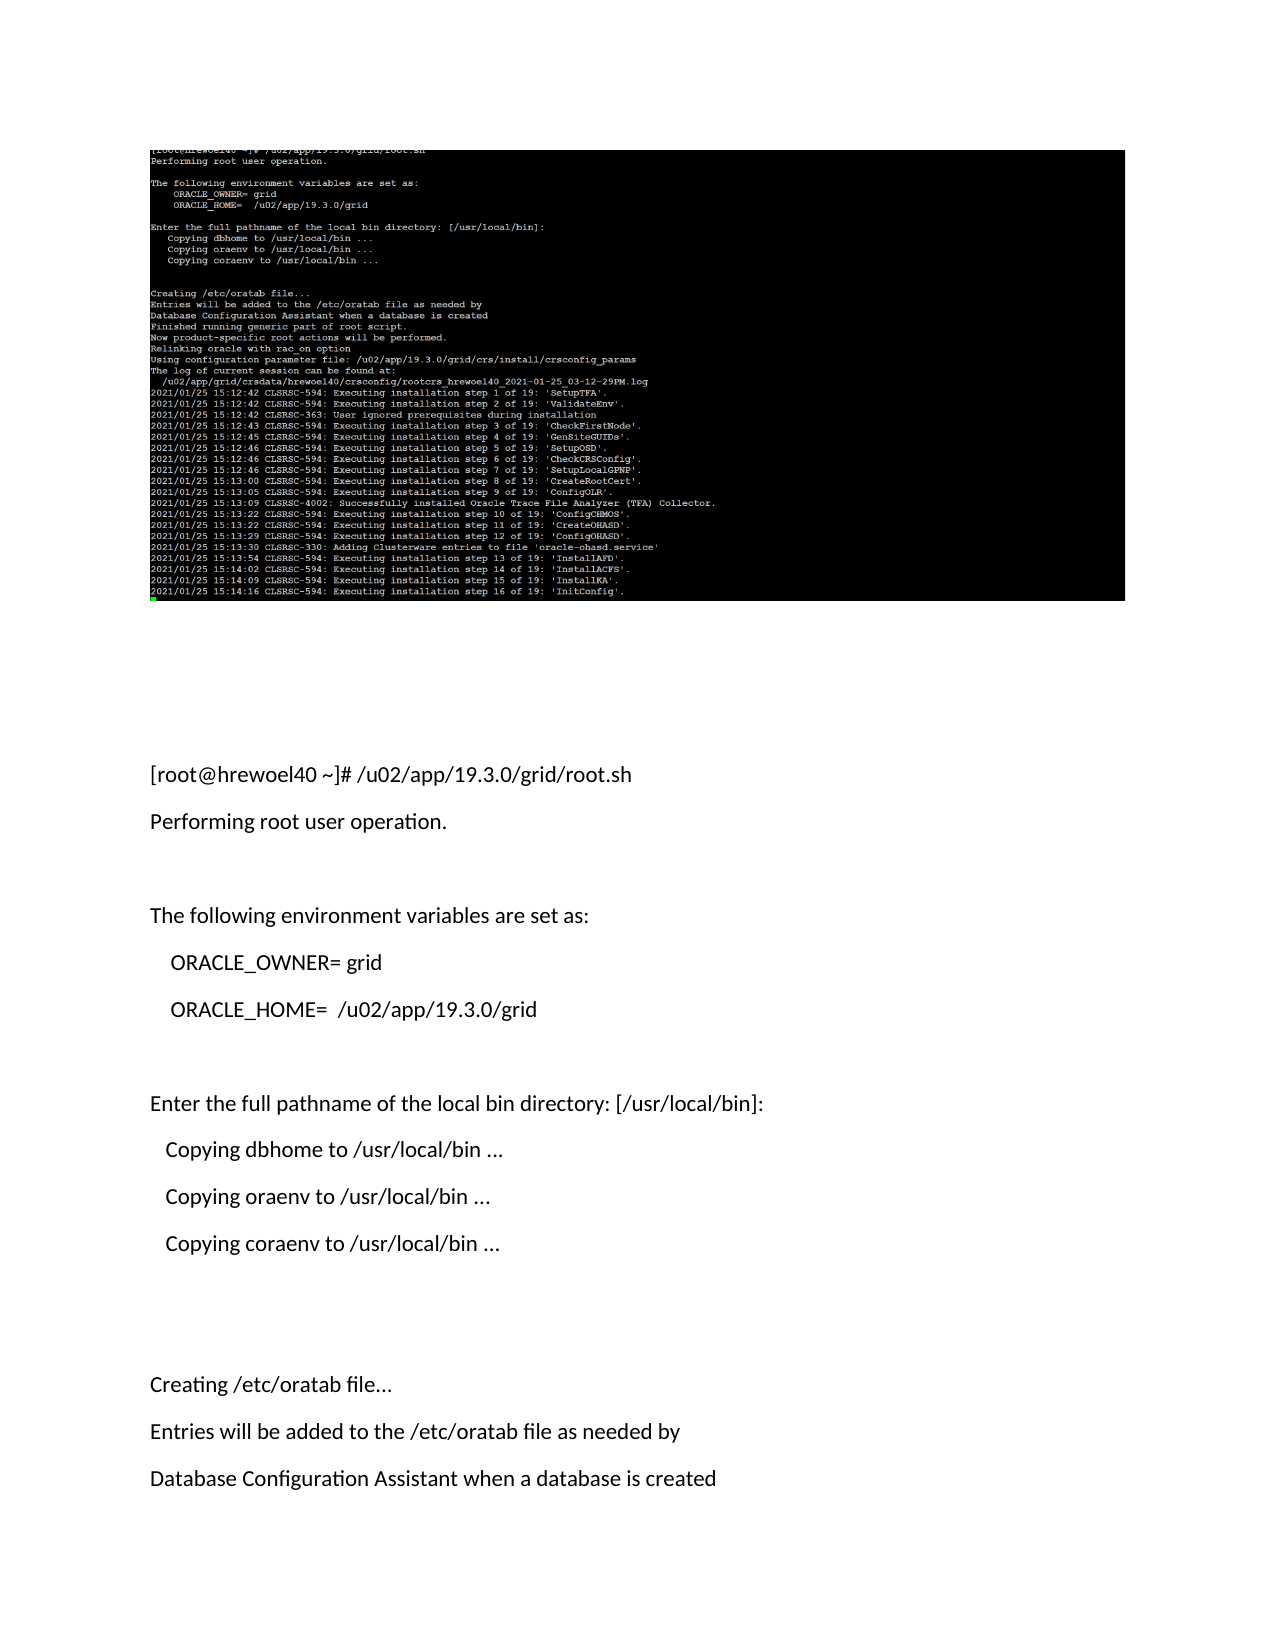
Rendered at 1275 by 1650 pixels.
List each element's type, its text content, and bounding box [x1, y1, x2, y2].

text Copying dbhome to /usr/local/bin ... [150, 1136, 1125, 1163]
text ORACLE_HOME= /u02/app/19.3.0/grid [150, 995, 1125, 1023]
text Enter the full pathname of the local bin directory: [/usr/local/bin]: [150, 1089, 1125, 1117]
text Performing root user operation. [150, 807, 1125, 835]
text ORACLE_OWNER= grid [150, 948, 1125, 976]
text Copying oraenv to /usr/local/bin ... [150, 1182, 1125, 1210]
text The following environment variables are set as: [150, 901, 1125, 929]
picture [150, 150, 1125, 601]
text Entries will be added to the /etc/oratab file as needed by [150, 1417, 1125, 1445]
text [root@hrewoel40 ~]# /u02/app/19.3.0/grid/root.sh [150, 761, 1125, 788]
text Database Configuration Assistant when a database is created [150, 1464, 1125, 1492]
text Copying coraenv to /usr/local/bin ... [150, 1229, 1125, 1257]
text Creating /etc/oratab file... [150, 1370, 1125, 1398]
